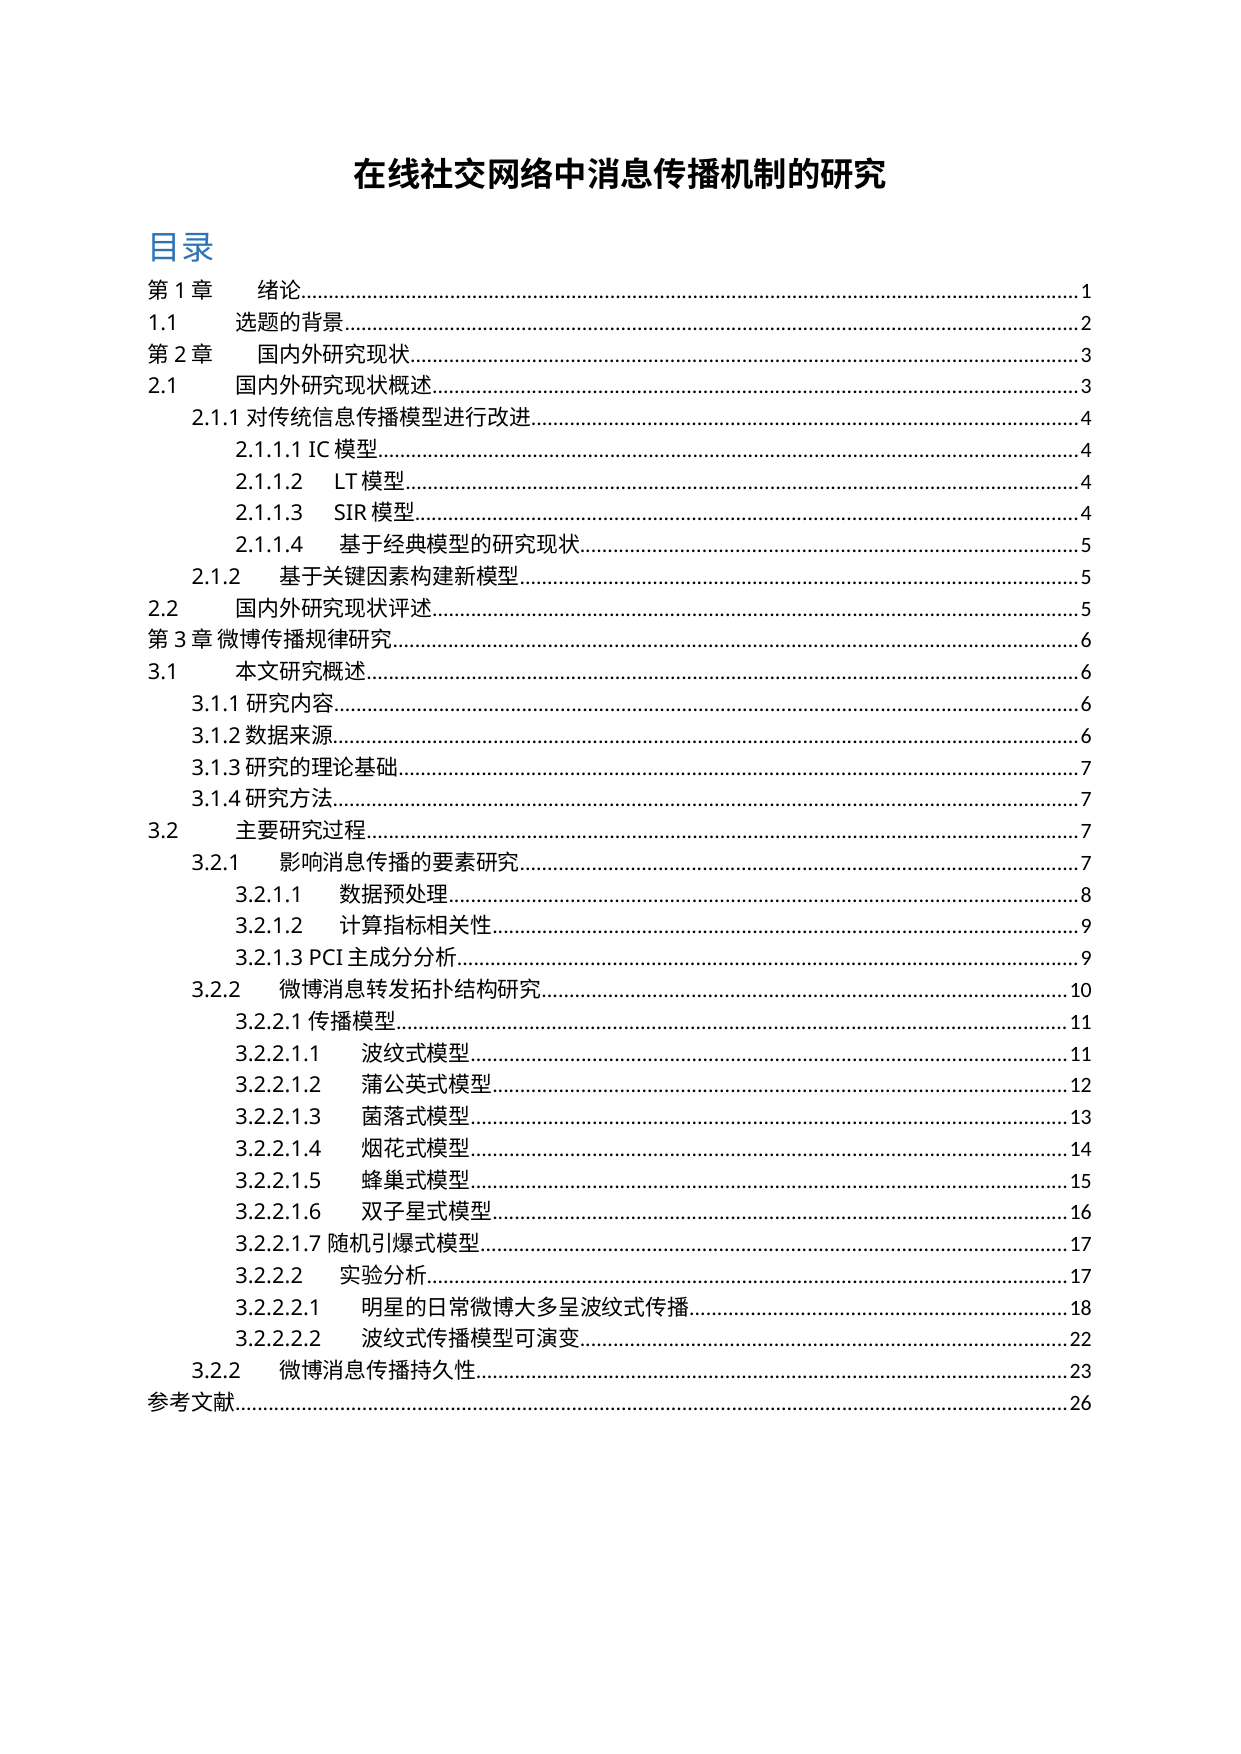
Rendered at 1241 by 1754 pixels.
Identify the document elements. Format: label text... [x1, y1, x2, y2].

text 在线社交网络中消息传播机制的研究 [148, 148, 1092, 196]
